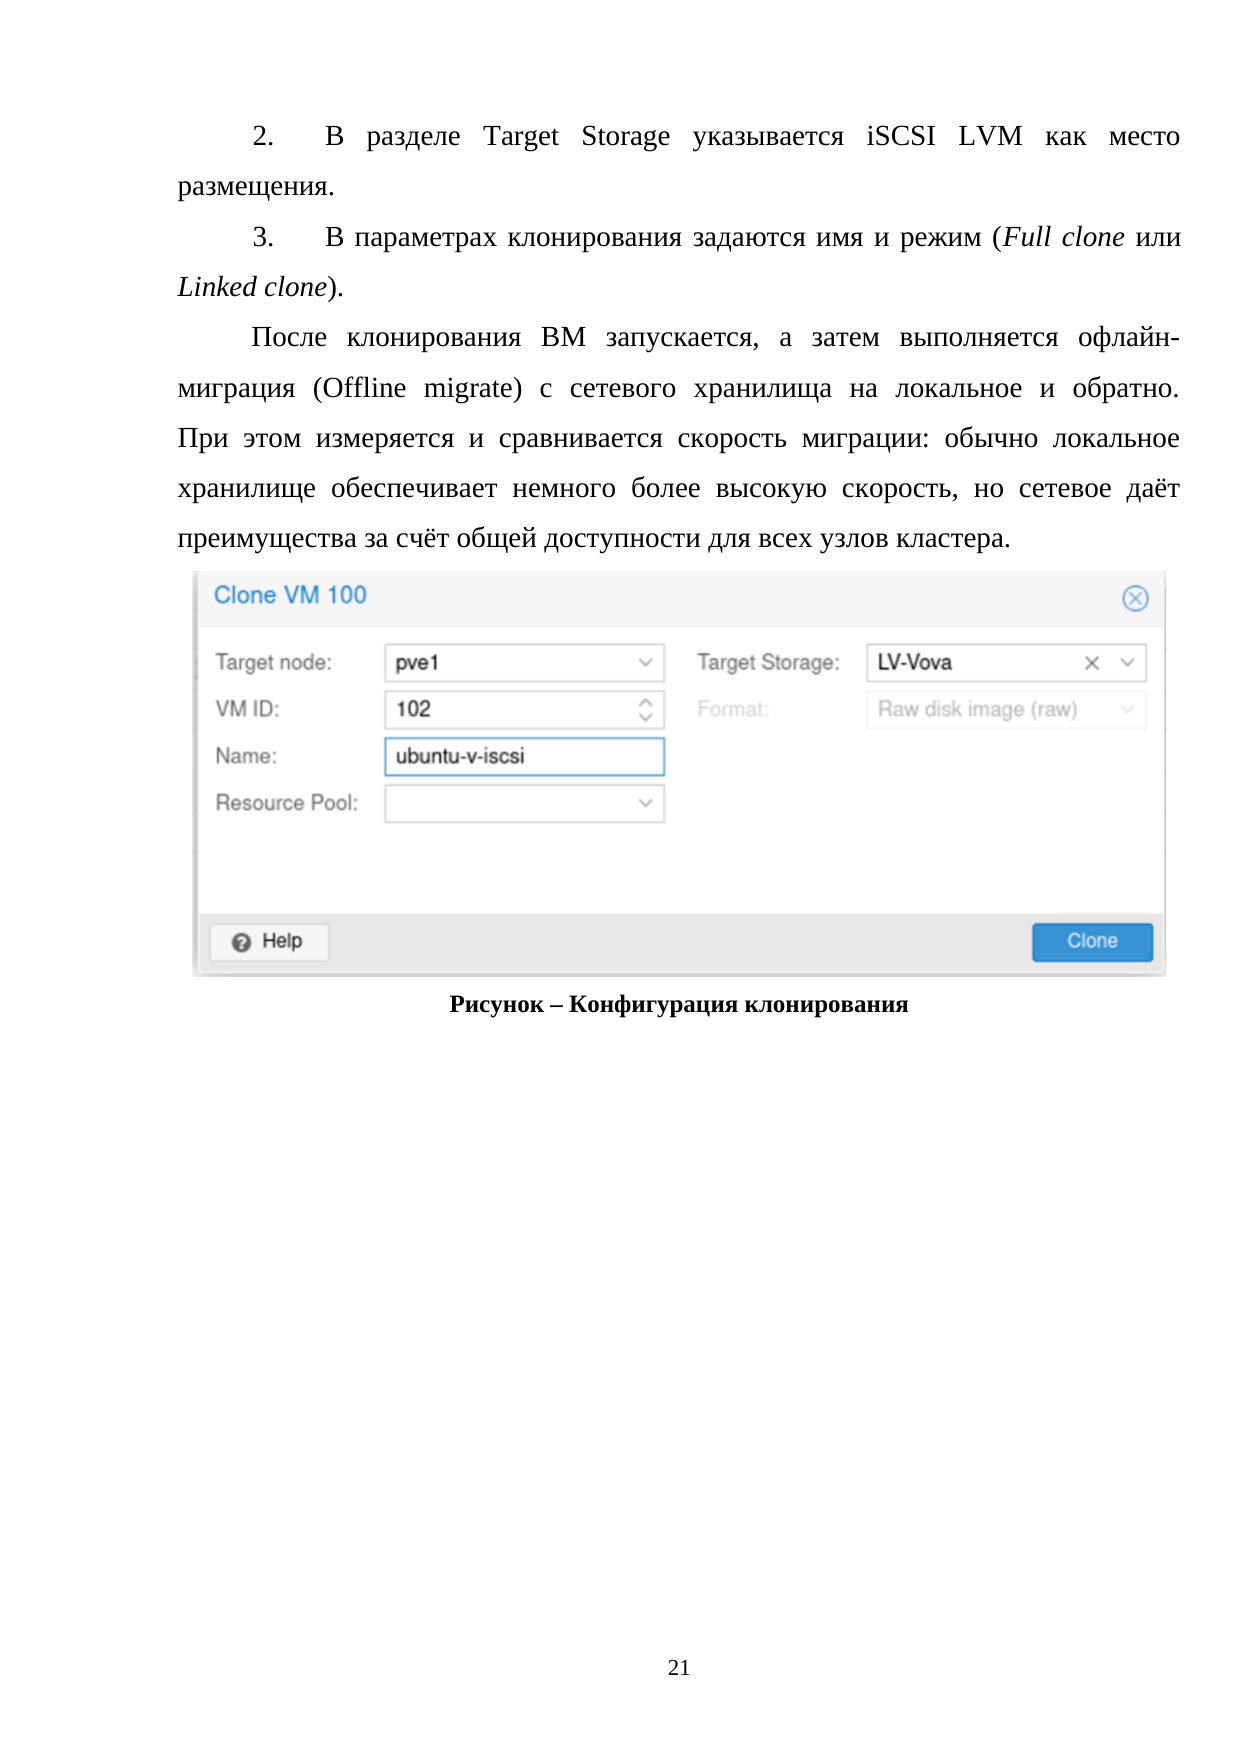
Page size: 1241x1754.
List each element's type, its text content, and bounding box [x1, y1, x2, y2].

list В разделе Target Storage указывается iSCSI LVM как место размещения. [177, 118, 1181, 202]
text После клонирования ВМ запускается, а затем выполняется офлайн-миграция (Offline migrate) с сетевого хранилища на локальное и обратно. При этом измеряется и сравнивается скорость миграции: обычно локальное хранилище обеспечивает немного более высокую скорость, но сетевое даёт преимущества за счёт общей доступности для всех узлов кластера. [177, 319, 1181, 554]
list В параметрах клонирования задаются имя и режим (Full clone или Linked clone). [177, 219, 1181, 303]
text Рисунок – Конфигурация клонирования [177, 989, 1181, 1018]
picture [192, 571, 1167, 977]
